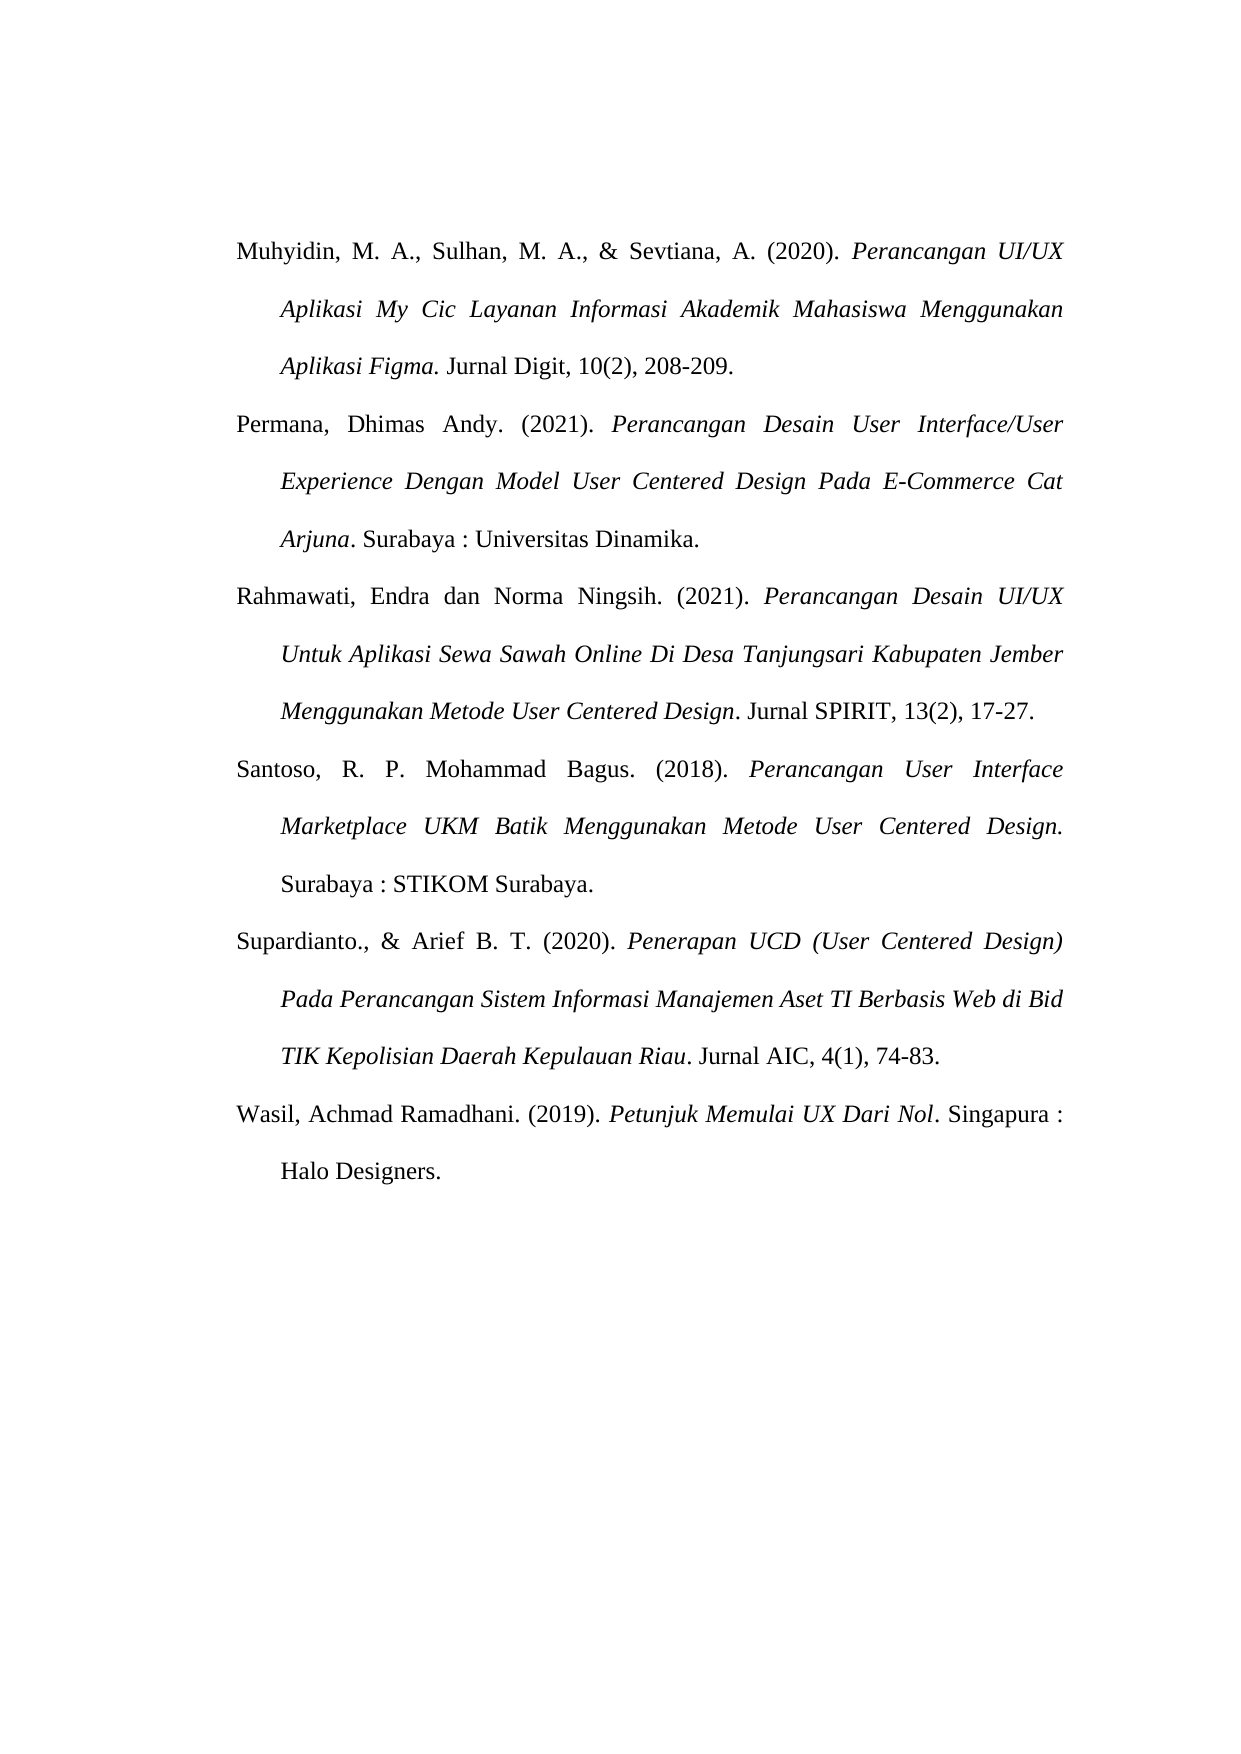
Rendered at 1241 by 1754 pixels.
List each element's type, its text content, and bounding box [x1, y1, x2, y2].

text Muhyidin, M. A., Sulhan, M. A., & Sevtiana, A. (2020). Perancangan UI/UX Aplikasi My Cic Layanan Informasi Akademik Mahasiswa Menggunakan Aplikasi Figma. Jurnal Digit, 10(2), 208-209. [236, 236, 1064, 380]
text Wasil, Achmad Ramadhani. (2019). Petunjuk Memulai UX Dari Nol. Singapura : Halo Designers. [236, 1099, 1064, 1185]
text Supardianto., & Arief B. T. (2020). Penerapan UCD (User Centered Design) Pada Perancangan Sistem Informasi Manajemen Aset TI Berbasis Web di Bid TIK Kepolisian Daerah Kepulauan Riau. Jurnal AIC, 4(1), 74-83. [236, 926, 1064, 1070]
text Santoso, R. P. Mohammad Bagus. (2018). Perancangan User Interface Marketplace UKM Batik Menggunakan Metode User Centered Design. Surabaya : STIKOM Surabaya. [236, 754, 1064, 898]
text Rahmawati, Endra dan Norma Ningsih. (2021). Perancangan Desain UI/UX Untuk Aplikasi Sewa Sawah Online Di Desa Tanjungsari Kabupaten Jember Menggunakan Metode User Centered Design. Jurnal SPIRIT, 13(2), 17-27. [236, 581, 1064, 725]
text Permana, Dhimas Andy. (2021). Perancangan Desain User Interface/User Experience Dengan Model User Centered Design Pada E-Commerce Cat Arjuna. Surabaya : Universitas Dinamika. [236, 409, 1064, 553]
